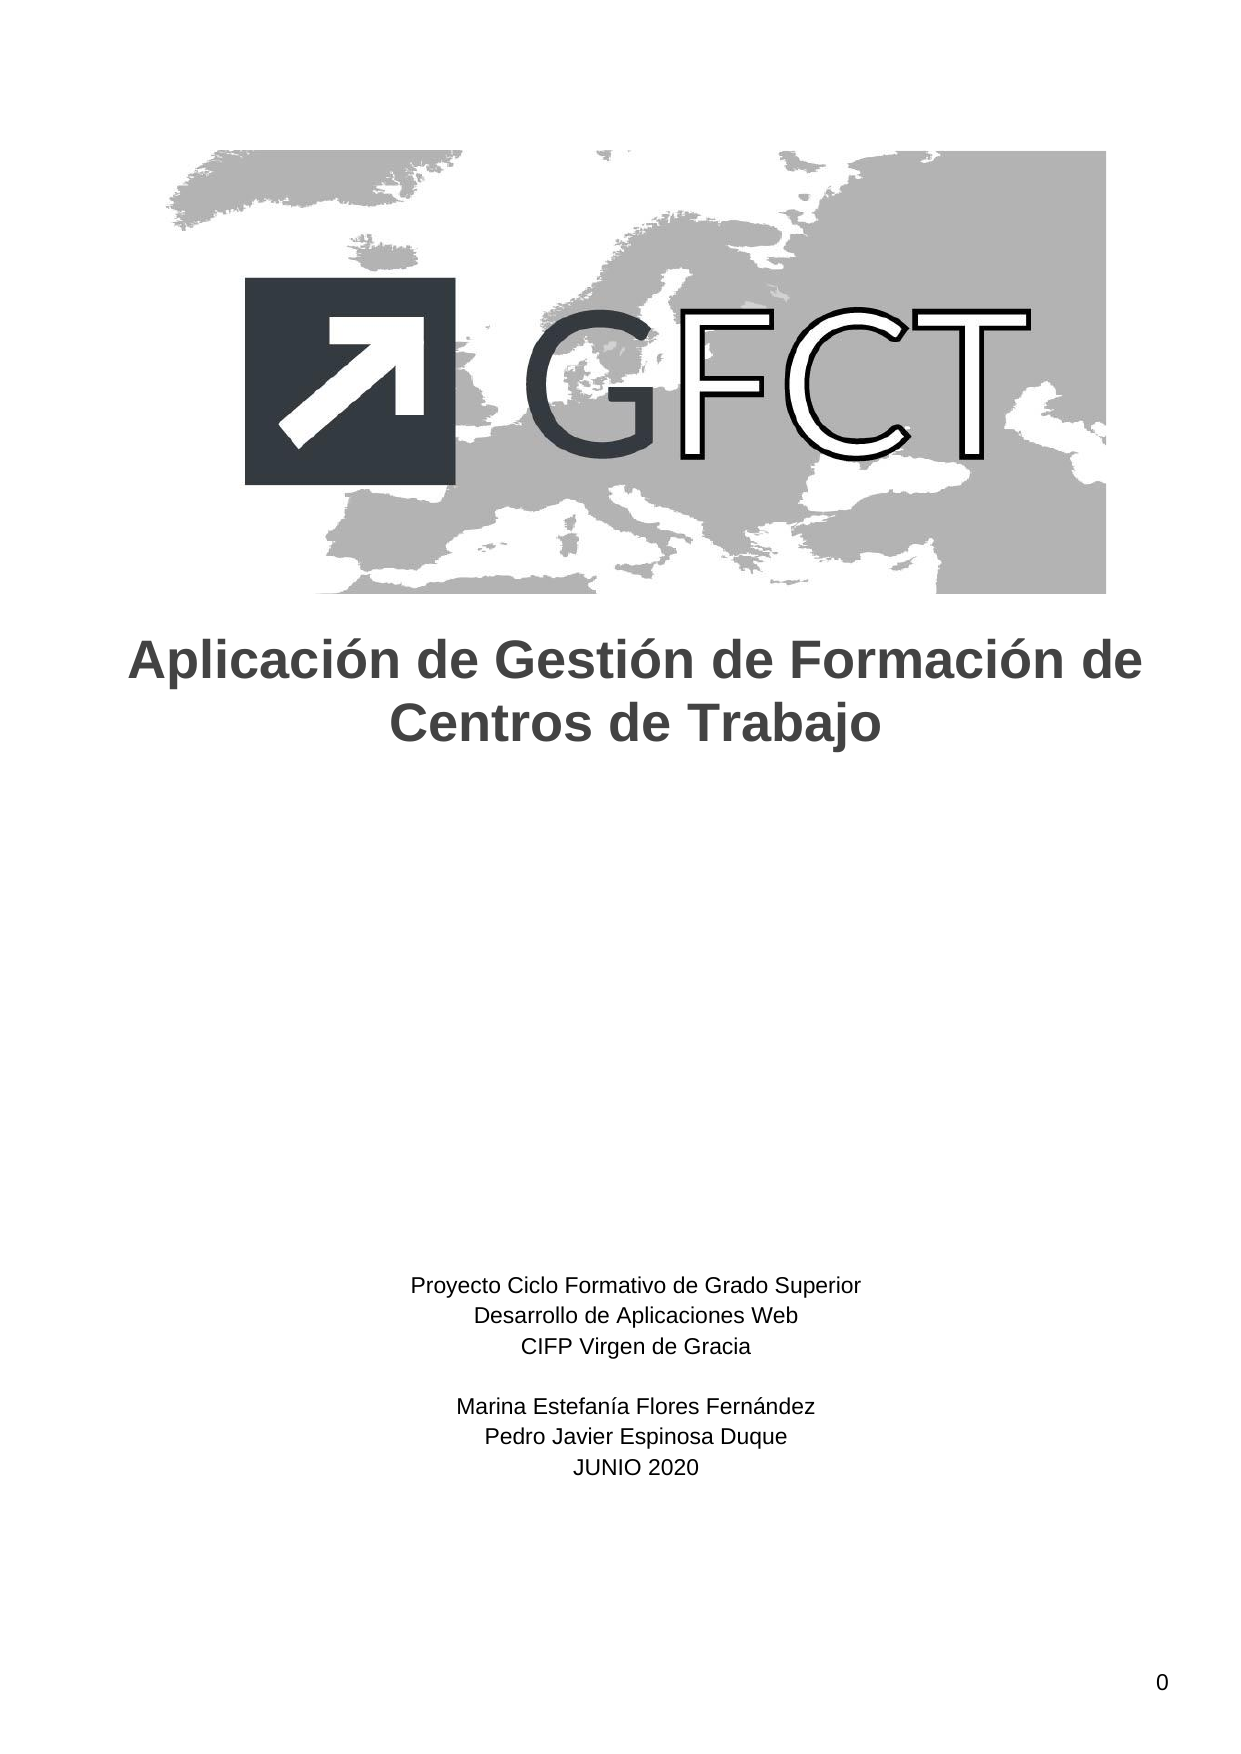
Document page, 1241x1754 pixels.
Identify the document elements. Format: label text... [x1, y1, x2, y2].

text Marina Estefanía Flores Fernández [103, 1393, 1168, 1419]
text Pedro Javier Espinosa Duque [103, 1423, 1168, 1449]
text CIFP Virgen de Gracia [103, 1333, 1168, 1359]
text Proyecto Ciclo Formativo de Grado Superior [103, 1272, 1168, 1298]
picture [165, 150, 1107, 594]
text JUNIO 2020 [103, 1453, 1168, 1480]
text Desarrollo de Aplicaciones Web [103, 1302, 1168, 1329]
title Aplicación de Gestión de Formación de Centros de Trabajo [103, 628, 1168, 752]
